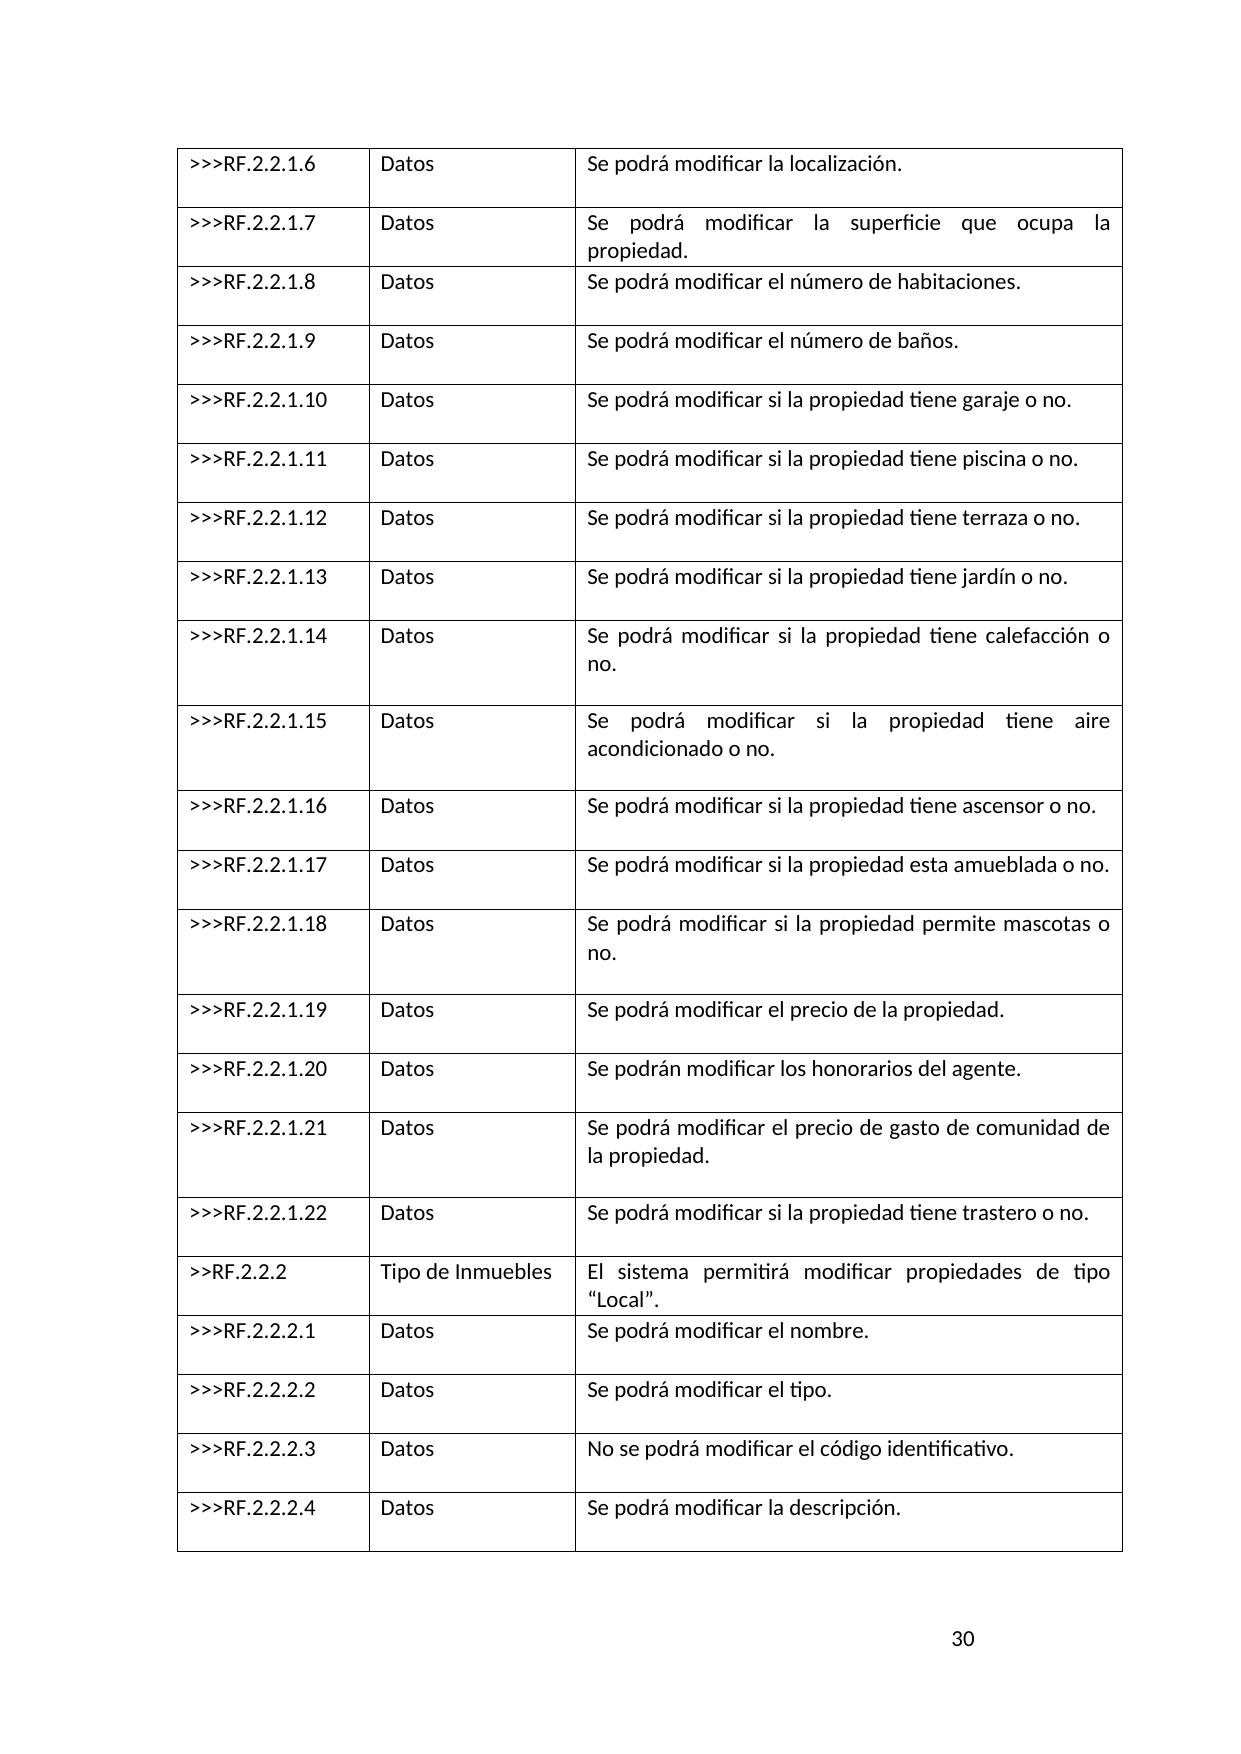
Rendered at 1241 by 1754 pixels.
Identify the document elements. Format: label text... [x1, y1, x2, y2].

table_cell Se podrá modificar si la propiedad permite mascotas o no. [576, 910, 1122, 994]
table_cell >>>RF.2.2.1.16 [178, 791, 369, 849]
table_cell Datos [370, 149, 575, 207]
table_cell >>>RF.2.2.1.15 [178, 706, 369, 790]
table_cell >>>RF.2.2.1.13 [178, 562, 369, 620]
table_cell >>>RF.2.2.2.4 [178, 1493, 369, 1551]
table_cell >>RF.2.2.2 [178, 1257, 369, 1315]
table_cell >>>RF.2.2.1.10 [178, 385, 369, 443]
table_cell >>>RF.2.2.2.3 [178, 1434, 369, 1492]
table_cell No se podrá modificar el código identificativo. [576, 1434, 1122, 1492]
table_cell Datos [370, 1113, 575, 1197]
table_cell >>>RF.2.2.1.7 [178, 208, 369, 266]
table_cell Tipo de Inmuebles [370, 1257, 575, 1315]
table_cell Datos [370, 1054, 575, 1112]
table_cell Datos [370, 1434, 575, 1492]
table_cell Se podrá modificar el nombre. [576, 1316, 1122, 1374]
table_cell Se podrá modificar el precio de gasto de comunidad de la propiedad. [576, 1113, 1122, 1197]
table_cell Se podrá modificar el precio de la propiedad. [576, 995, 1122, 1053]
table_cell Datos [370, 995, 575, 1053]
table_cell Datos [370, 562, 575, 620]
table_cell El sistema permitirá modificar propiedades de tipo “Local”. [576, 1257, 1122, 1315]
table_cell Datos [370, 1316, 575, 1374]
table_cell >>>RF.2.2.1.17 [178, 851, 369, 908]
table_cell Se podrá modificar el tipo. [576, 1375, 1122, 1433]
table_cell >>>RF.2.2.1.19 [178, 995, 369, 1053]
table_cell >>>RF.2.2.1.8 [178, 267, 369, 325]
table_cell Se podrá modificar el número de habitaciones. [576, 267, 1122, 325]
table_cell Datos [370, 621, 575, 705]
table_cell Se podrá modificar si la propiedad tiene aire acondicionado o no. [576, 706, 1122, 790]
table_cell Datos [370, 791, 575, 849]
table_cell Datos [370, 385, 575, 443]
table_cell Se podrá modificar si la propiedad tiene jardín o no. [576, 562, 1122, 620]
table_cell Se podrá modificar si la propiedad tiene terraza o no. [576, 503, 1122, 561]
table_cell Datos [370, 1375, 575, 1433]
table_cell Datos [370, 267, 575, 325]
table_cell >>>RF.2.2.2.1 [178, 1316, 369, 1374]
table_cell Datos [370, 1198, 575, 1256]
table_cell >>>RF.2.2.1.11 [178, 444, 369, 502]
table_cell Se podrán modificar los honorarios del agente. [576, 1054, 1122, 1112]
table_cell Se podrá modificar si la propiedad tiene trastero o no. [576, 1198, 1122, 1256]
table_cell >>>RF.2.2.1.18 [178, 910, 369, 994]
table_cell Se podrá modificar la descripción. [576, 1493, 1122, 1551]
table_cell Se podrá modificar si la propiedad tiene ascensor o no. [576, 791, 1122, 849]
table_cell Datos [370, 706, 575, 790]
table_cell Datos [370, 208, 575, 266]
table_cell Se podrá modificar si la propiedad tiene calefacción o no. [576, 621, 1122, 705]
table_cell >>>RF.2.2.1.22 [178, 1198, 369, 1256]
table_cell Datos [370, 326, 575, 384]
table_cell >>>RF.2.2.1.6 [178, 149, 369, 207]
table_cell Datos [370, 1493, 575, 1551]
table_cell Se podrá modificar si la propiedad esta amueblada o no. [576, 851, 1122, 908]
table_cell >>>RF.2.2.1.14 [178, 621, 369, 705]
table_cell Datos [370, 851, 575, 908]
table_cell Se podrá modificar la superficie que ocupa la propiedad. [576, 208, 1122, 266]
table_cell Datos [370, 444, 575, 502]
table_cell Se podrá modificar la localización. [576, 149, 1122, 207]
table_cell >>>RF.2.2.1.21 [178, 1113, 369, 1197]
table_cell >>>RF.2.2.1.9 [178, 326, 369, 384]
table_cell Datos [370, 503, 575, 561]
table_cell >>>RF.2.2.1.12 [178, 503, 369, 561]
table_cell Datos [370, 910, 575, 994]
table_cell Se podrá modificar el número de baños. [576, 326, 1122, 384]
table_cell Se podrá modificar si la propiedad tiene garaje o no. [576, 385, 1122, 443]
table_cell >>>RF.2.2.1.20 [178, 1054, 369, 1112]
table_cell >>>RF.2.2.2.2 [178, 1375, 369, 1433]
table_cell Se podrá modificar si la propiedad tiene piscina o no. [576, 444, 1122, 502]
